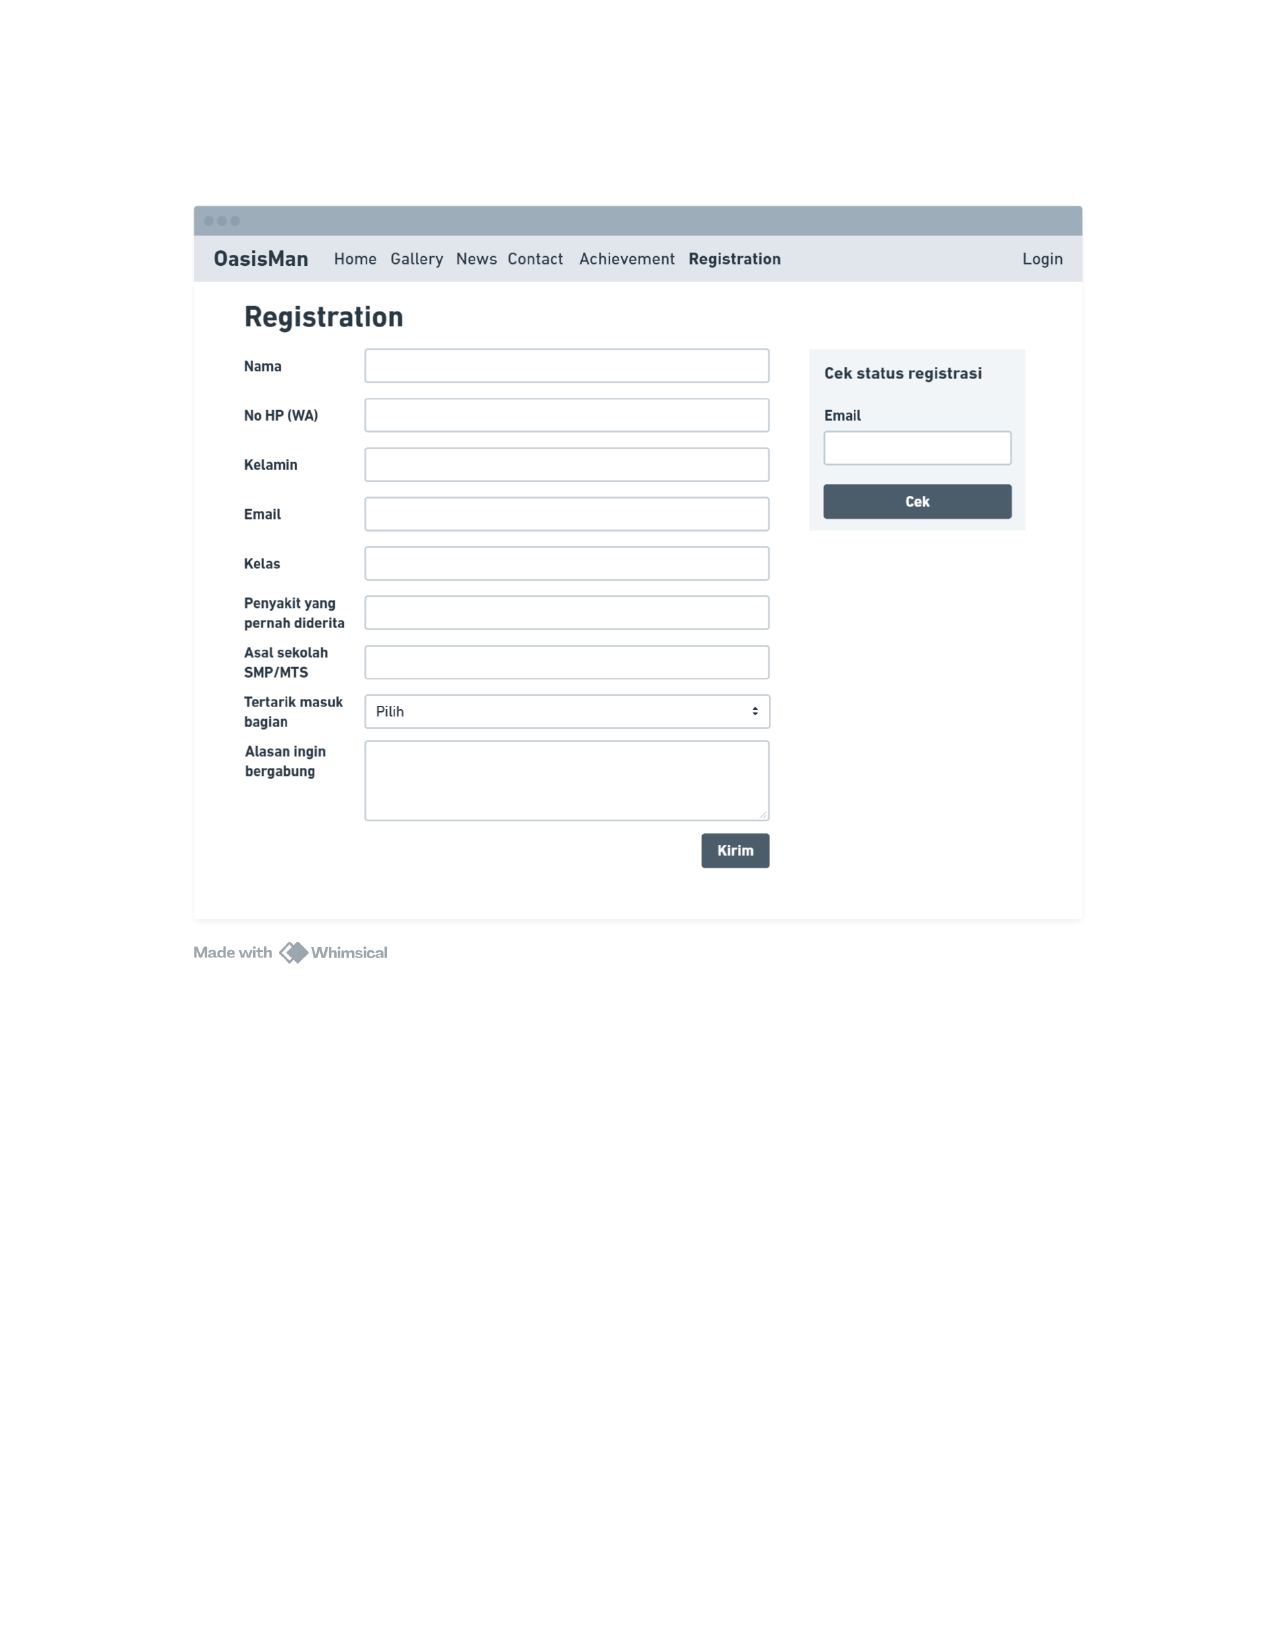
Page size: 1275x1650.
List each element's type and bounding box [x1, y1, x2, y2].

picture [150, 150, 1125, 985]
